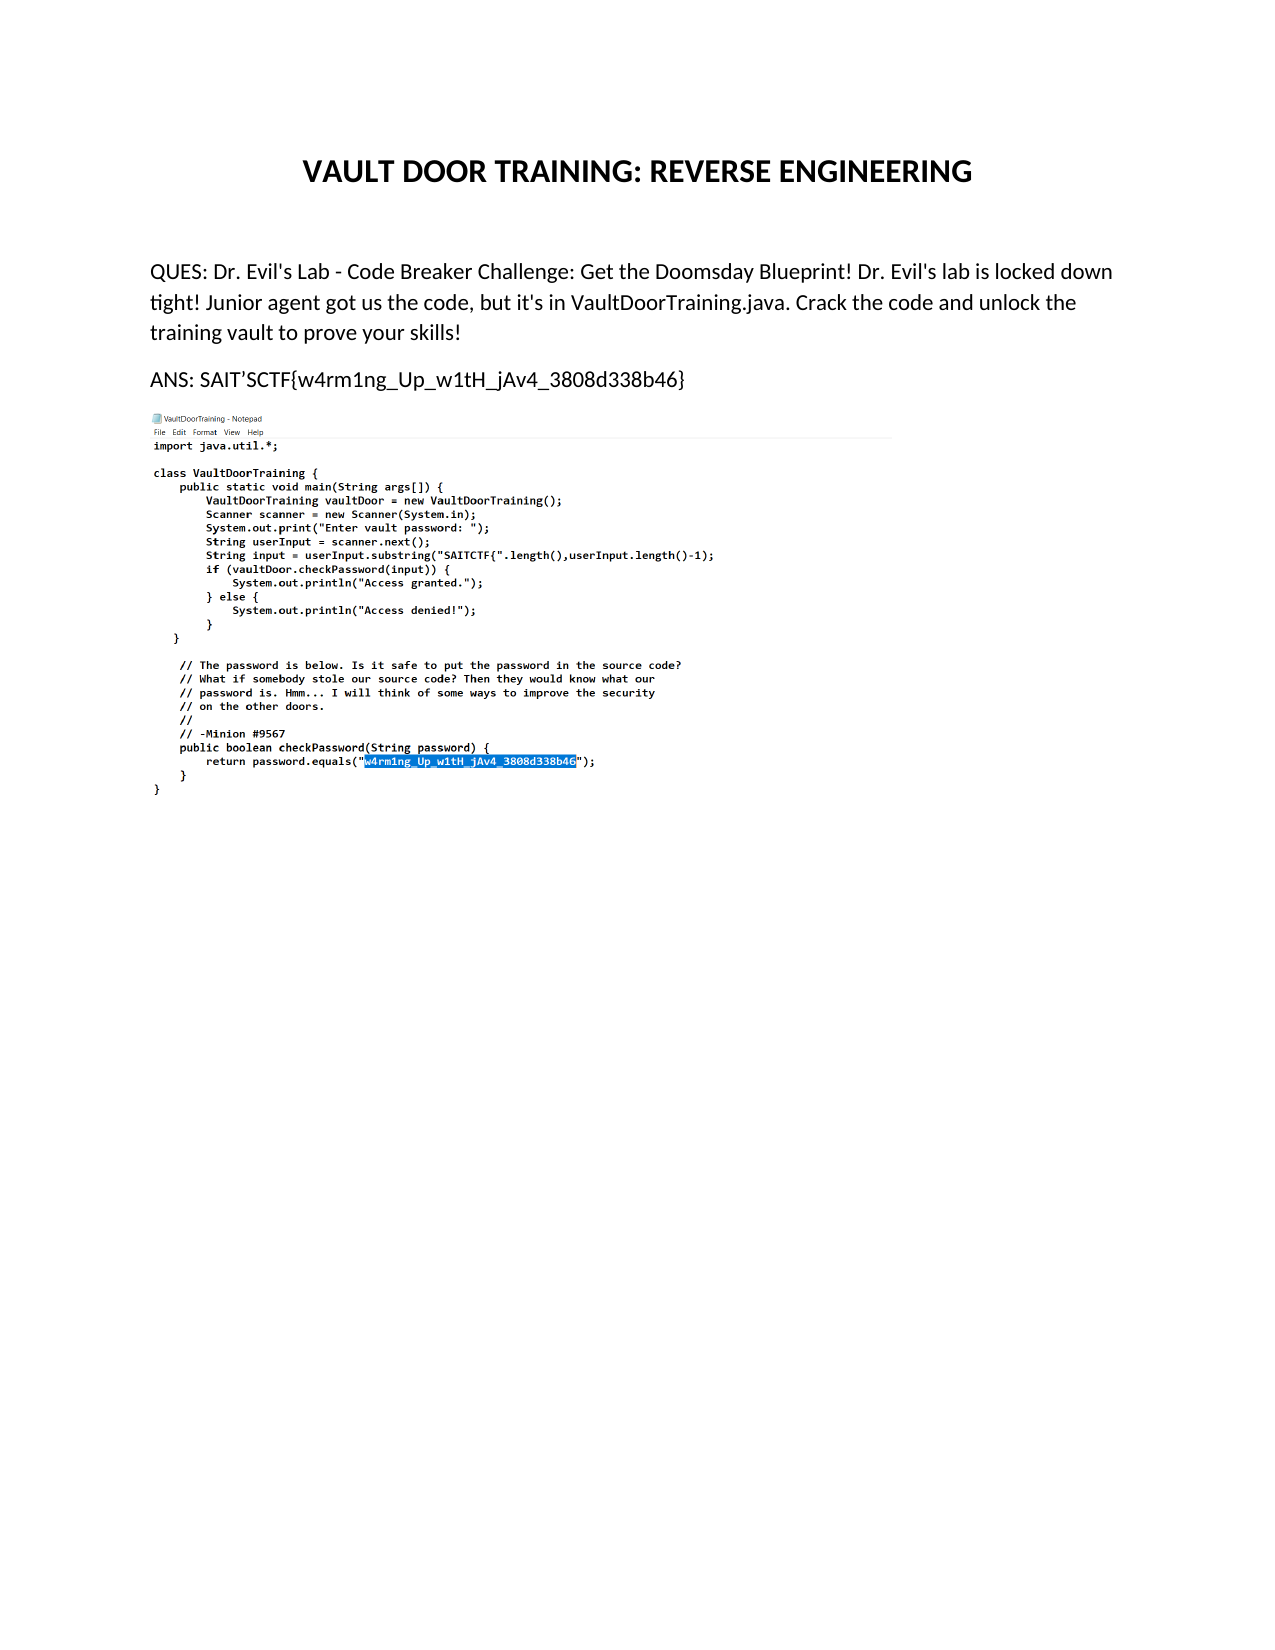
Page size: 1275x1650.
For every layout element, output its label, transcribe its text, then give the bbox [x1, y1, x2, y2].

picture [150, 411, 892, 880]
text ANS: SAIT’SCTF{w4rm1ng_Up_w1tH_jAv4_3808d338b46} [150, 365, 1125, 393]
text VAULT DOOR TRAINING: REVERSE ENGINEERING [150, 150, 1125, 191]
text QUES: Dr. Evil's Lab - Code Breaker Challenge: Get the Doomsday Blueprint! Dr. Evil's lab is locked down tight! Junior agent got us the code, but it's in VaultDoorTraining.java. Crack the code and unlock the training vault to prove your skills! [150, 257, 1125, 346]
